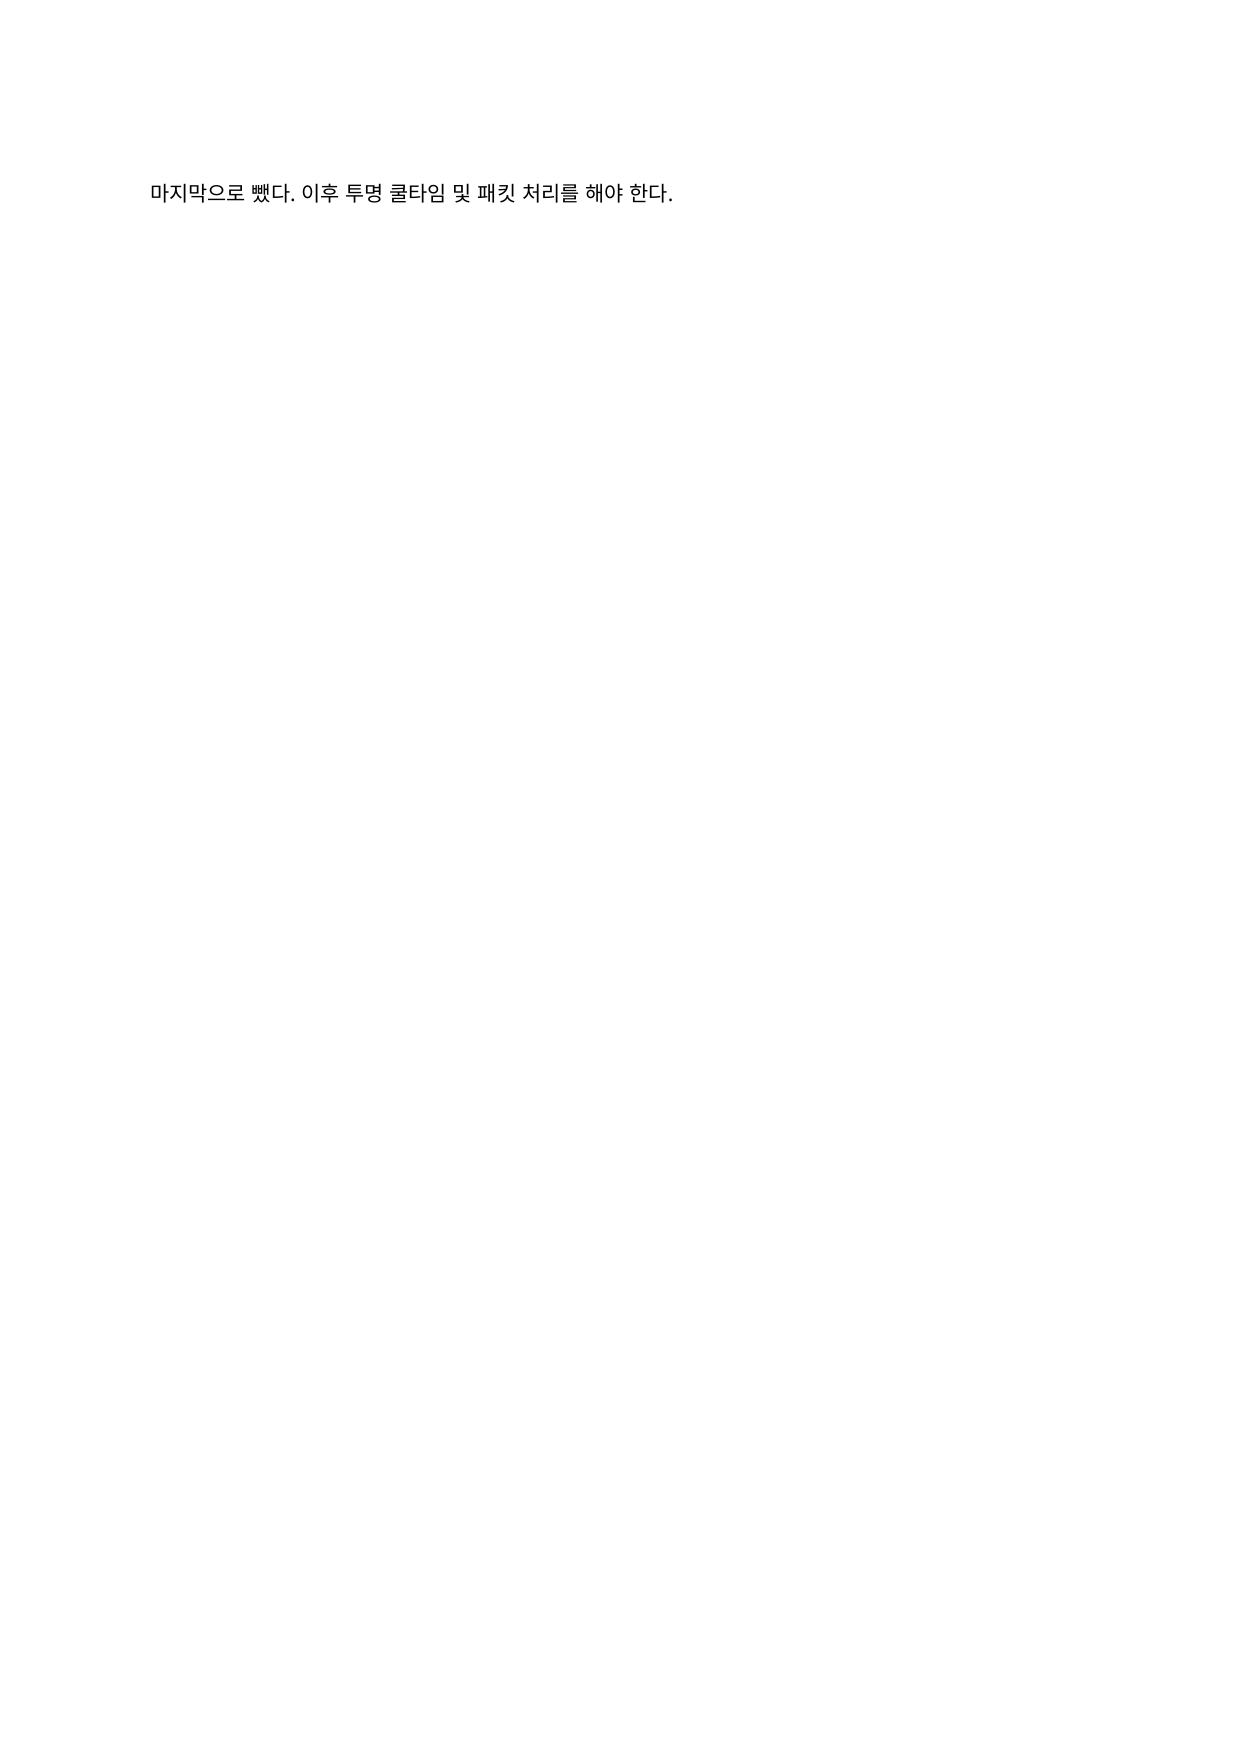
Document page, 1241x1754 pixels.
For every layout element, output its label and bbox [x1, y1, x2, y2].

text [150, 177, 1090, 207]
